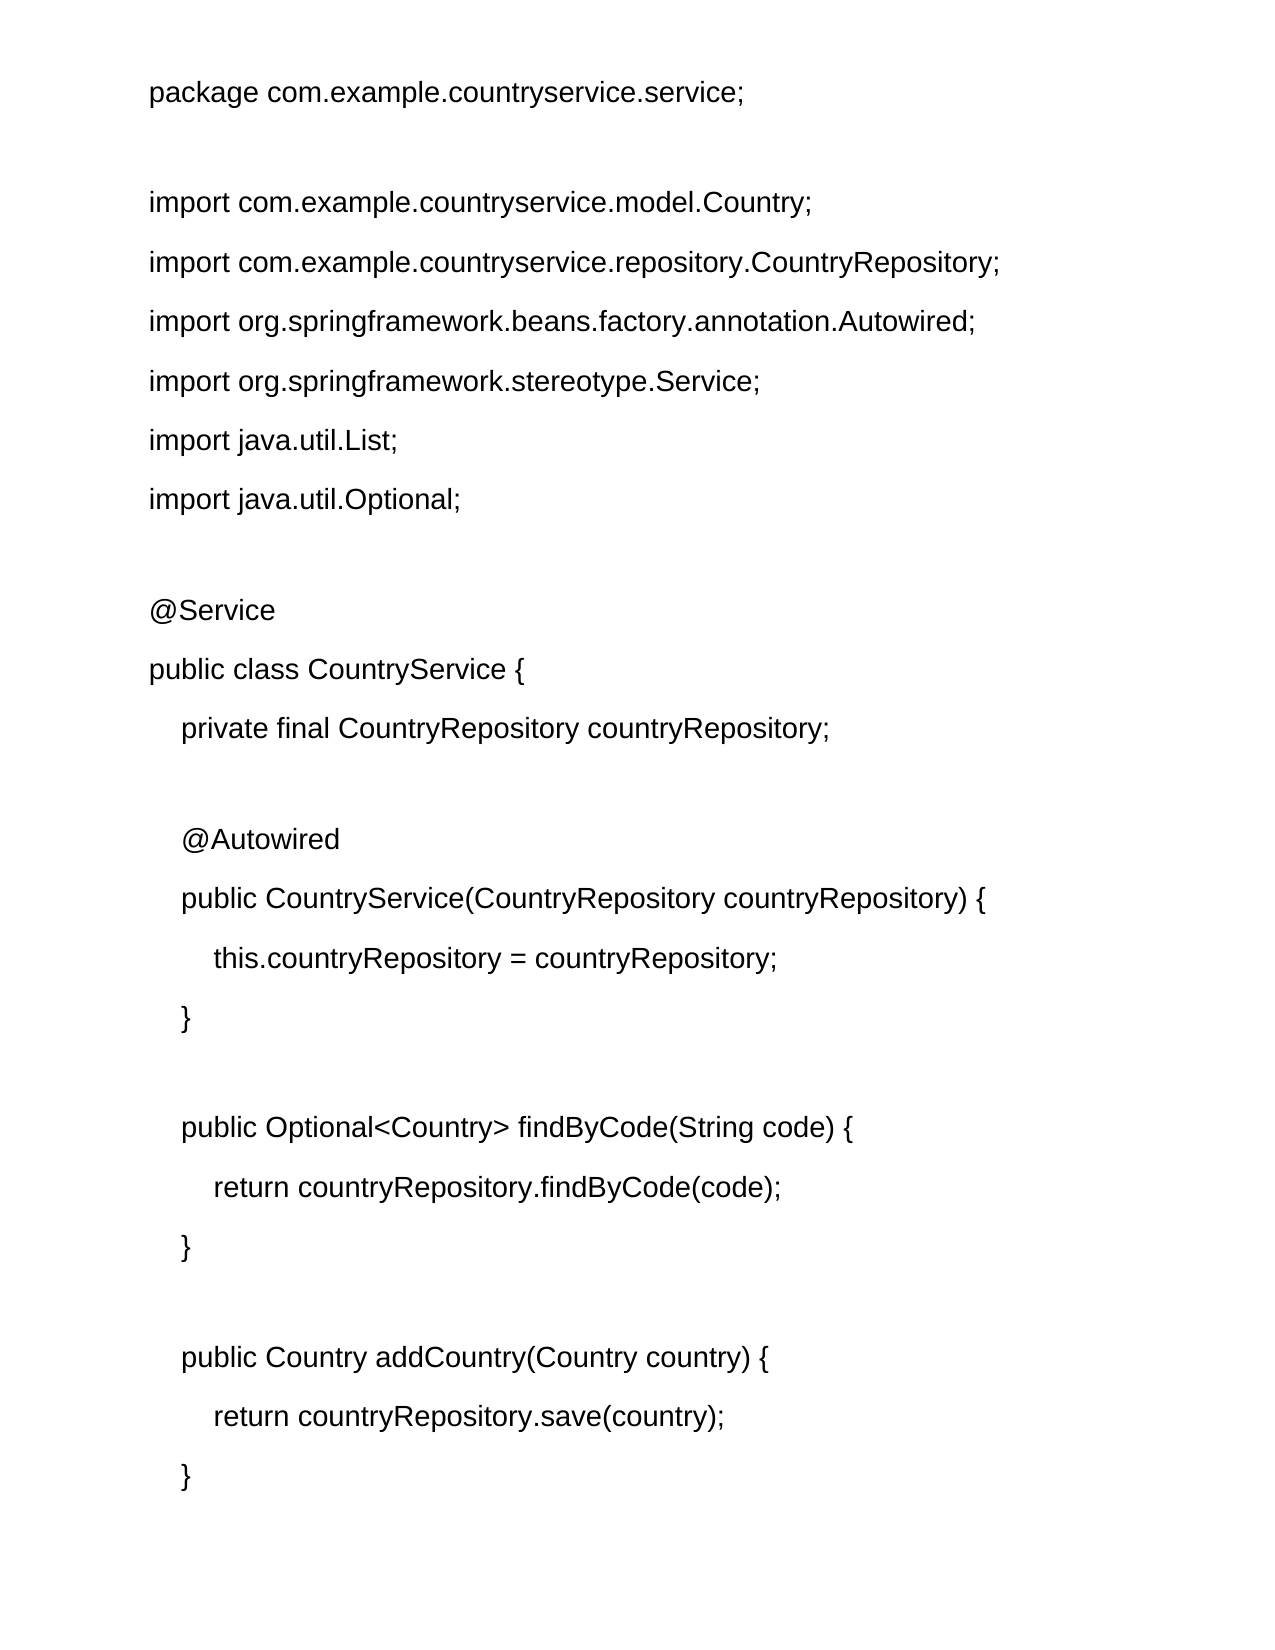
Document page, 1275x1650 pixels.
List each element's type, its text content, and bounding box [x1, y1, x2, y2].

text private final CountryRepository countryRepository; [75, 711, 1200, 745]
text public Optional<Country> findByCode(String code) { [75, 1110, 1200, 1144]
text } [75, 1000, 1200, 1033]
text } [75, 1229, 1200, 1263]
text public class CountryService { [75, 652, 1200, 686]
text import com.example.countryservice.repository.CountryRepository; [75, 245, 1200, 278]
text return countryRepository.save(country); [75, 1399, 1200, 1432]
text package com.example.countryservice.service; [75, 75, 1200, 108]
text import org.springframework.beans.factory.annotation.Autowired; [75, 304, 1200, 338]
text import java.util.List; [75, 423, 1200, 456]
text import org.springframework.stereotype.Service; [75, 363, 1200, 397]
text import com.example.countryservice.model.Country; [75, 185, 1200, 219]
text } [75, 1458, 1200, 1492]
text public CountryService(CountryRepository countryRepository) { [75, 881, 1200, 915]
text this.countryRepository = countryRepository; [75, 941, 1200, 974]
text @Autowired [75, 822, 1200, 855]
text @Service [75, 593, 1200, 626]
text return countryRepository.findByCode(code); [75, 1170, 1200, 1203]
text public Country addCountry(Country country) { [75, 1339, 1200, 1373]
text import java.util.Optional; [75, 482, 1200, 516]
